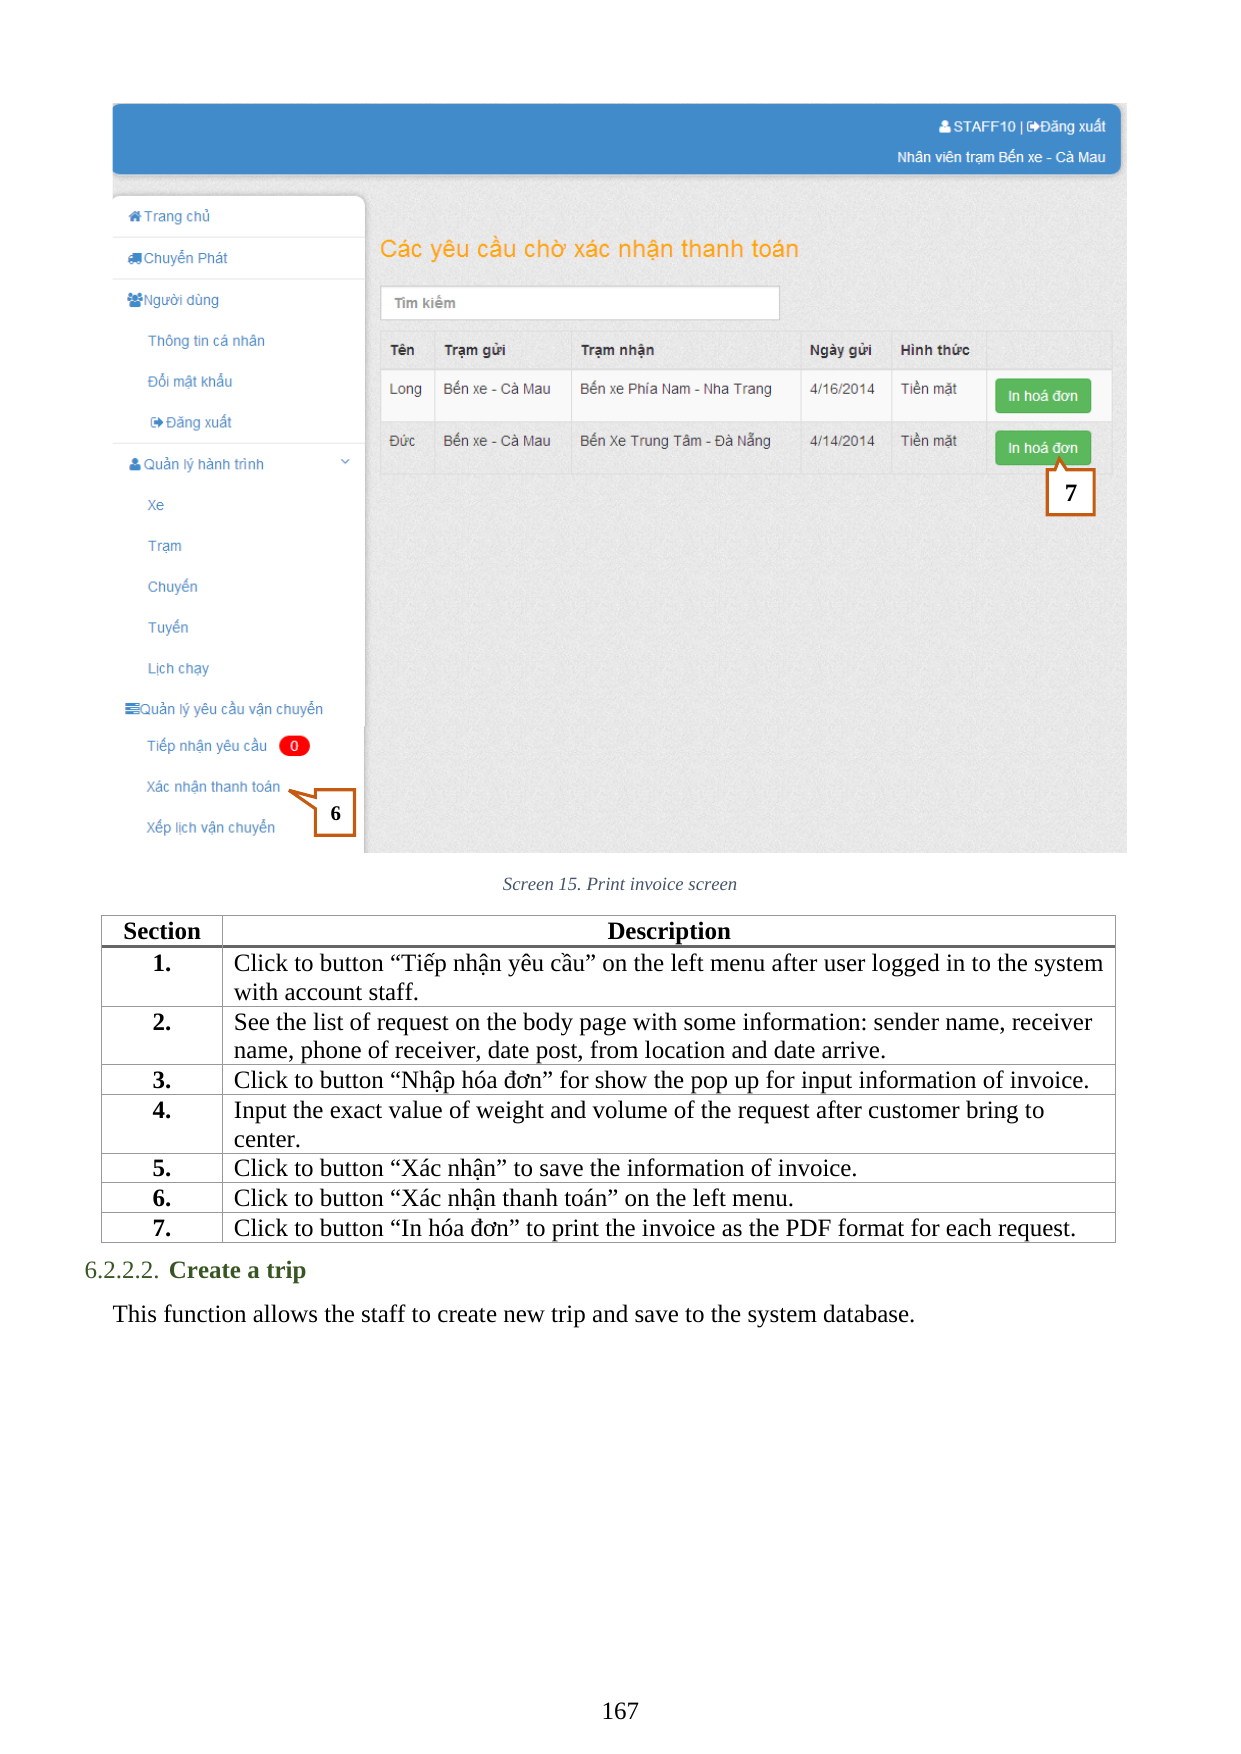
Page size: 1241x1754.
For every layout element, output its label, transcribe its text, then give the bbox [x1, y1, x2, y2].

text Screen 15. Print invoice screen [112, 873, 1128, 894]
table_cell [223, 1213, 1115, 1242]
subtitle Create a trip [159, 1255, 1128, 1284]
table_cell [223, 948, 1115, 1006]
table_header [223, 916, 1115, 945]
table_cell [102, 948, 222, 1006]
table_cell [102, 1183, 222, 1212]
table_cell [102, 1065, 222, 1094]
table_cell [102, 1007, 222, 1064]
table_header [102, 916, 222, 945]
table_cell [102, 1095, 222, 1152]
text This function allows the staff to create new trip and save to the system database. [112, 1299, 1128, 1328]
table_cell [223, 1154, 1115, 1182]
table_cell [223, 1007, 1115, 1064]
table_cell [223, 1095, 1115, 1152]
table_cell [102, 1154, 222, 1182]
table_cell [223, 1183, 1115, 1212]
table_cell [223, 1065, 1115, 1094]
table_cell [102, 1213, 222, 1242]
picture [112, 103, 1128, 854]
